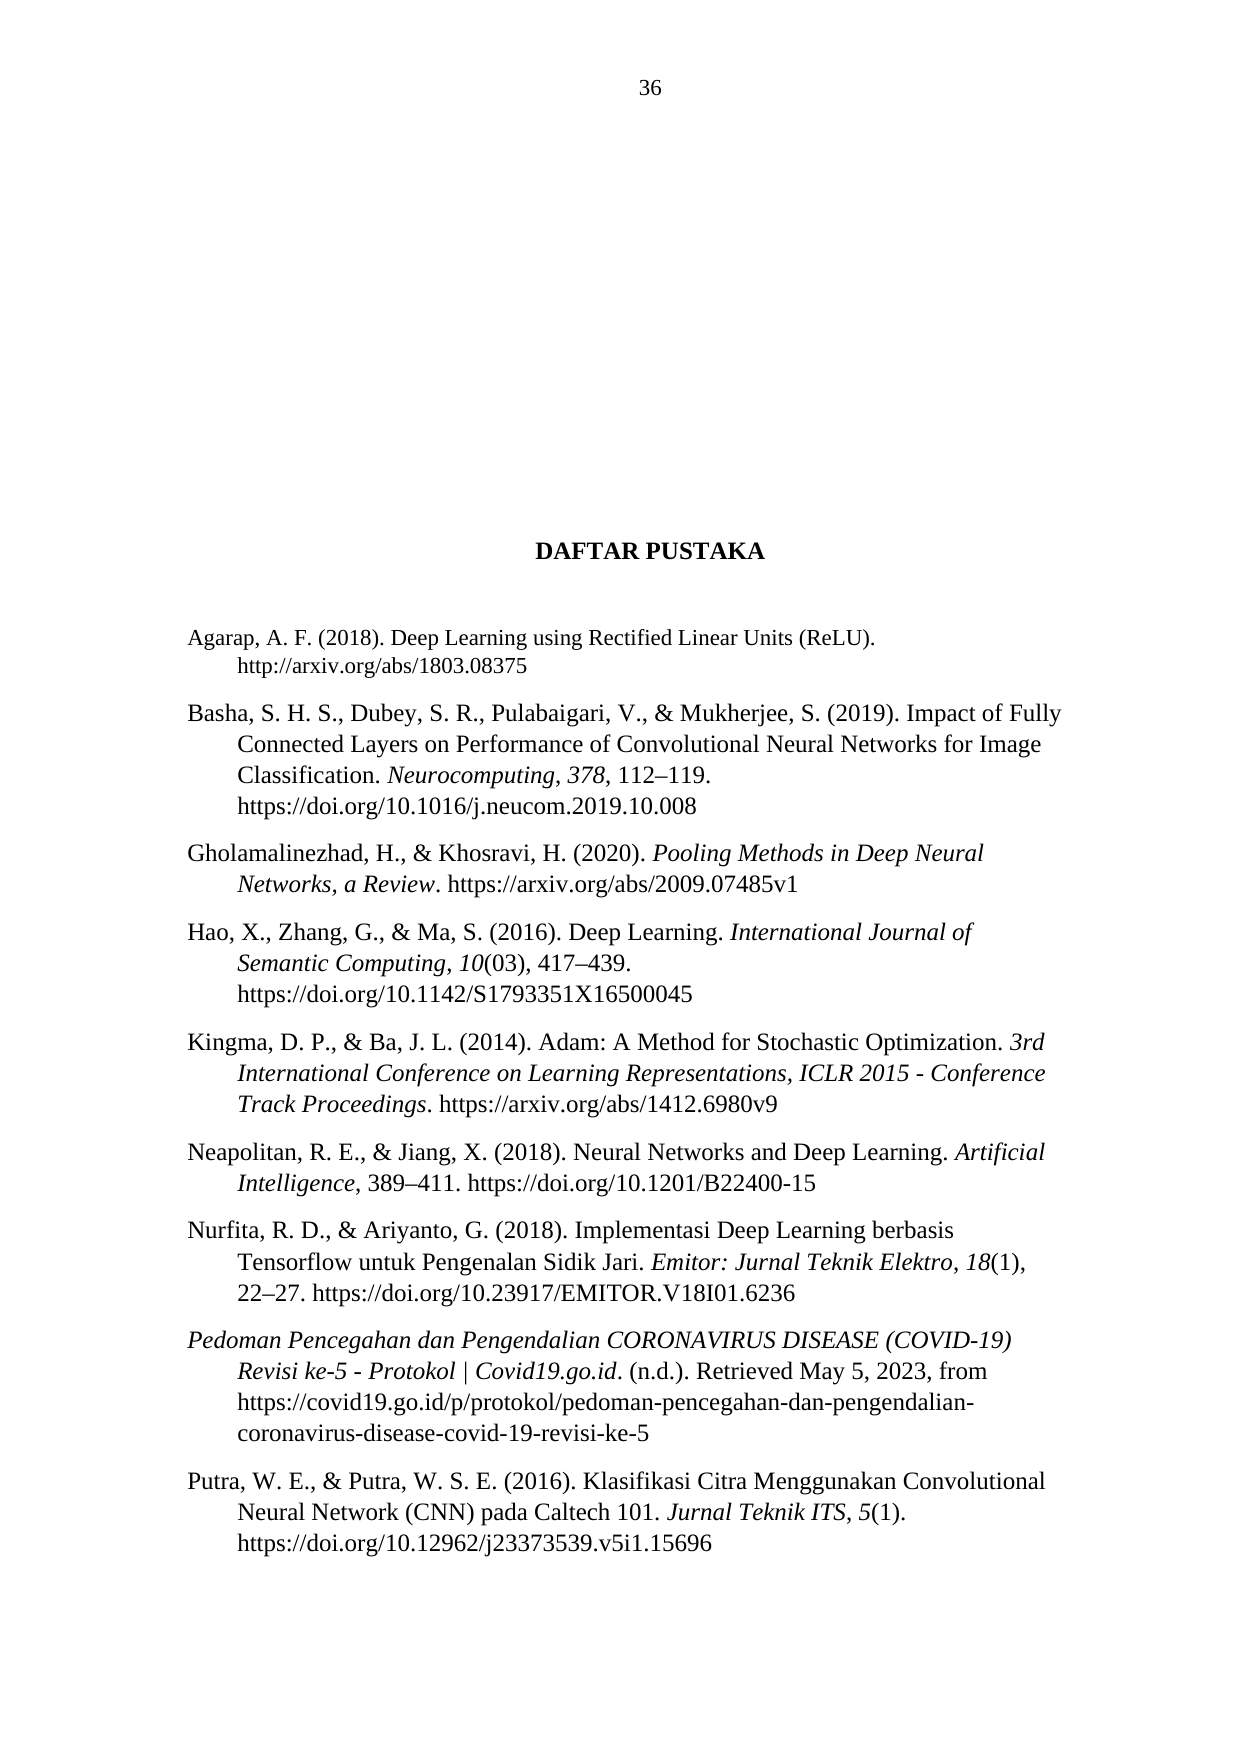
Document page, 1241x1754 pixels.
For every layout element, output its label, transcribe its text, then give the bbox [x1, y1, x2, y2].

subtitle DAFTAR PUSTAKA [237, 536, 1063, 565]
